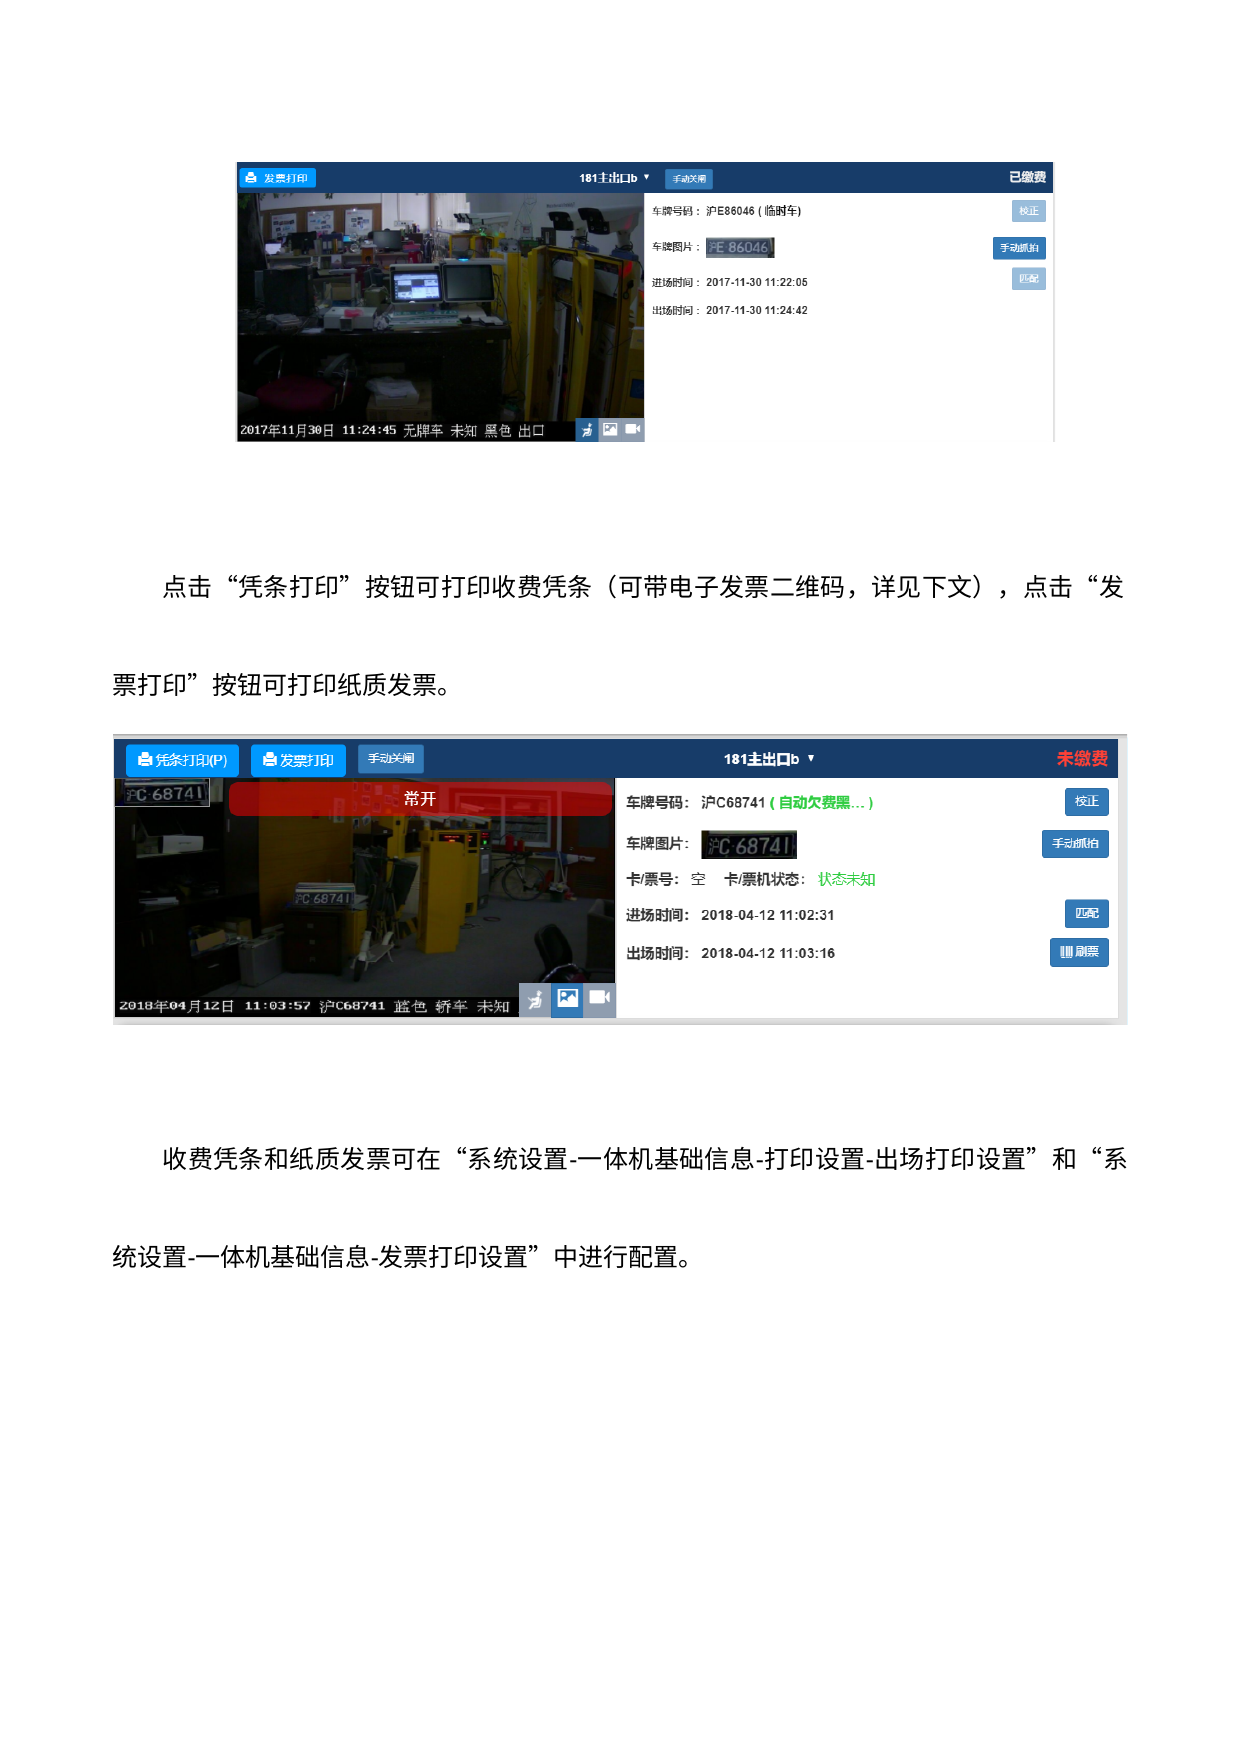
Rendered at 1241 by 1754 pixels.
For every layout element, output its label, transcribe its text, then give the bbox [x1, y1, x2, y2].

picture [235, 162, 1055, 442]
text 收费凭条和纸质发票可在“系统设置-一体机基础信息-打印设置-出场打印设置”和“系统设置-一体机基础信息-发票打印设置”中进行配置。 [112, 1126, 1128, 1288]
picture [113, 734, 1128, 1025]
text 点击“凭条打印”按钮可打印收费凭条（可带电子发票二维码，详见下文），点击“发票打印”按钮可打印纸质发票。 [112, 553, 1128, 716]
